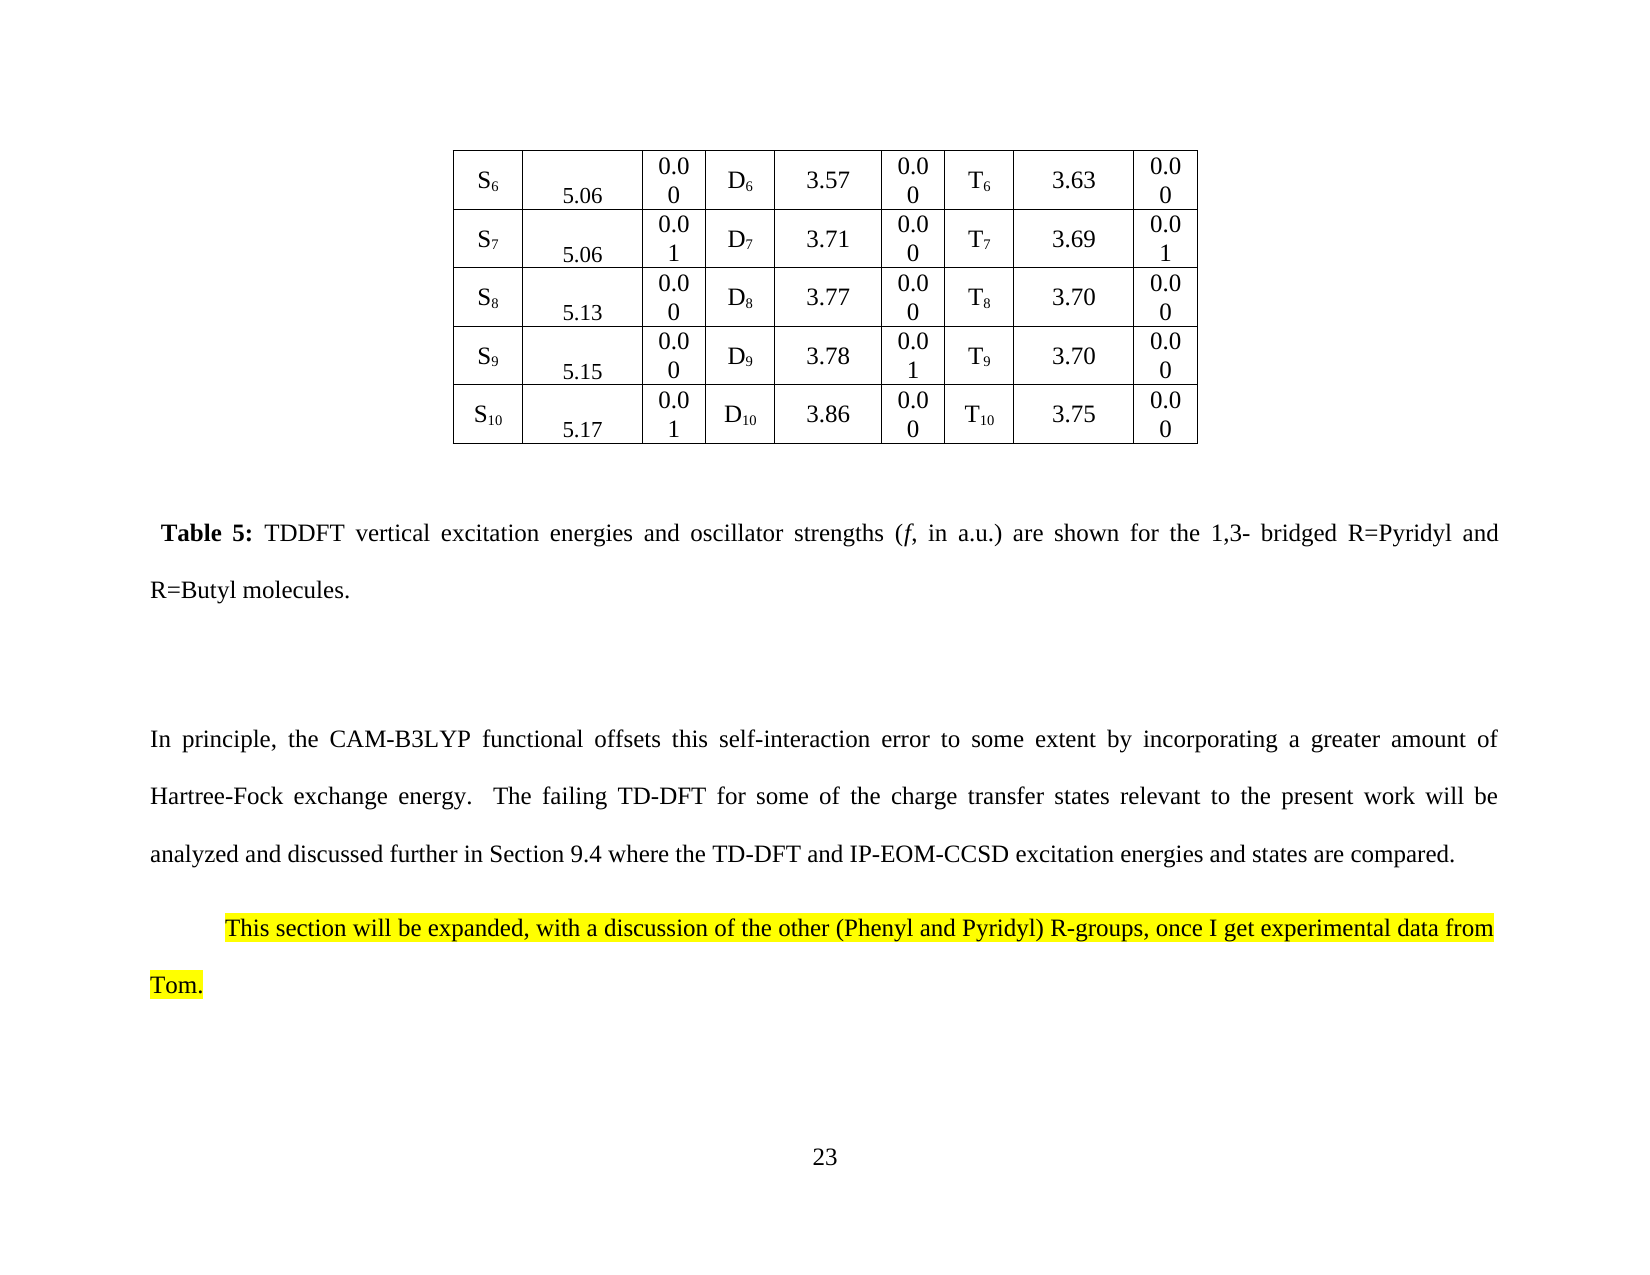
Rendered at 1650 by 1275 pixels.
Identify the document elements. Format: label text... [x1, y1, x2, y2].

table_cell D8 [706, 268, 774, 326]
table_cell T6 [945, 151, 1013, 208]
text This section will be expanded, with a discussion of the other (Phenyl and Pyridyl) R-groups, once I get experimental data from Tom. [150, 913, 1500, 999]
table_cell 3.70 [1014, 327, 1133, 384]
table_cell 0.00 [1134, 151, 1197, 208]
table_cell 5.06 [523, 210, 642, 267]
table_cell 0.00 [1134, 385, 1197, 443]
table_cell S6 [454, 151, 522, 208]
table_cell 0.00 [882, 385, 944, 443]
table_cell 0.01 [643, 385, 705, 443]
table_cell 3.70 [1014, 268, 1133, 326]
table_cell 3.77 [775, 268, 881, 326]
table_cell D7 [706, 210, 774, 267]
table_cell T7 [945, 210, 1013, 267]
table_cell S8 [454, 268, 522, 326]
table_cell 5.15 [523, 327, 642, 384]
table_cell 0.00 [882, 210, 944, 267]
table_cell 3.78 [775, 327, 881, 384]
table_cell 3.86 [775, 385, 881, 443]
table_cell S9 [454, 327, 522, 384]
table_cell S7 [454, 210, 522, 267]
table_cell 0.00 [882, 151, 944, 208]
text Table 5: TDDFT vertical excitation energies and oscillator strengths (f, in a.u.) are shown for the 1,3- bridged R=Pyridyl and R=Butyl molecules. [150, 518, 1500, 604]
table_cell D9 [706, 327, 774, 384]
table_cell 0.00 [643, 327, 705, 384]
table_cell 0.01 [882, 327, 944, 384]
table_cell 5.13 [523, 268, 642, 326]
table_cell 0.00 [643, 151, 705, 208]
table_cell 0.01 [643, 210, 705, 267]
table_cell 3.57 [775, 151, 881, 208]
table_cell 3.75 [1014, 385, 1133, 443]
table_cell D10 [706, 385, 774, 443]
table_cell 5.17 [523, 385, 642, 443]
table_cell 3.63 [1014, 151, 1133, 208]
table_cell 3.71 [775, 210, 881, 267]
table_cell S10 [454, 385, 522, 443]
table_cell D6 [706, 151, 774, 208]
table_cell 0.00 [882, 268, 944, 326]
table_cell T8 [945, 268, 1013, 326]
table_cell 0.00 [1134, 327, 1197, 384]
table_cell T9 [945, 327, 1013, 384]
table_cell 0.00 [1134, 268, 1197, 326]
table_cell 0.01 [1134, 210, 1197, 267]
table_cell 5.06 [523, 151, 642, 208]
text In principle, the CAM-B3LYP functional offsets this self-interaction error to some extent by incorporating a greater amount of Hartree-Fock exchange energy. The failing TD-DFT for some of the charge transfer states relevant to the present work will be analyzed and discussed further in Section 9.4 where the TD-DFT and IP-EOM-CCSD excitation energies and states are compared. [150, 724, 1500, 867]
table_cell 3.69 [1014, 210, 1133, 267]
table_cell 0.00 [643, 268, 705, 326]
table_cell T10 [945, 385, 1013, 443]
